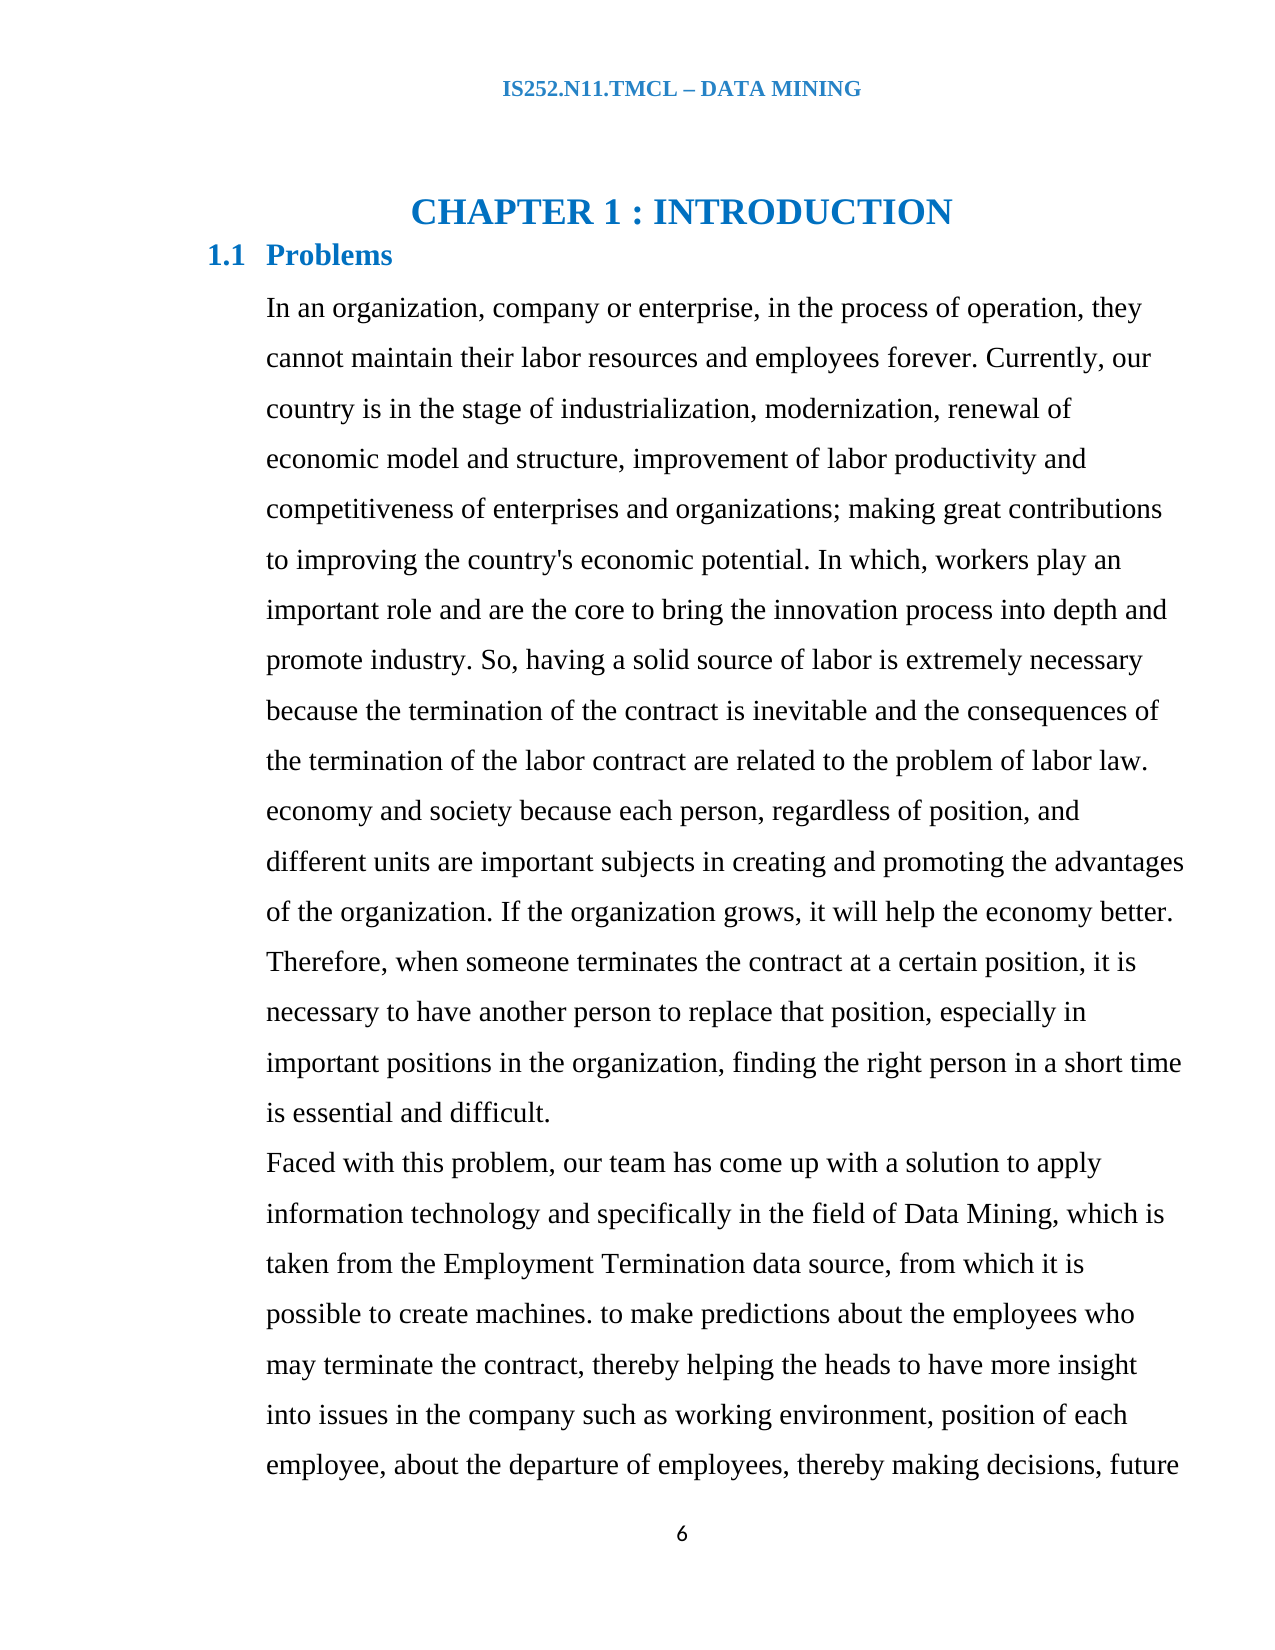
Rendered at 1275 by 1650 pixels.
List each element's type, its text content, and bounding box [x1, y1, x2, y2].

subtitle CHAPTER 1 : INTRODUCTION [177, 190, 1186, 233]
list Problems [207, 236, 1186, 272]
list In an organization, company or enterprise, in the process of operation, they cannot maintain their labor resources and employees forever. Currently, our country is in the stage of industrialization, modernization, renewal of economic model and structure, improvement of labor productivity and competitiveness of enterprises and organizations; making great contributions to improving the country's economic potential. In which, workers play an important role and are the core to bring the innovation process into depth and promote industry. So, having a solid source of labor is extremely necessary because the termination of the contract is inevitable and the consequences of the termination of the labor contract are related to the problem of labor law. economy and society because each person, regardless of position, and different units are important subjects in creating and promoting the advantages of the organization. If the organization grows, it will help the economy better. Therefore, when someone terminates the contract at a certain position, it is necessary to have another person to replace that position, especially in important positions in the organization, finding the right person in a short time is essential and difficult. [266, 290, 1186, 1129]
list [266, 1146, 1186, 1481]
